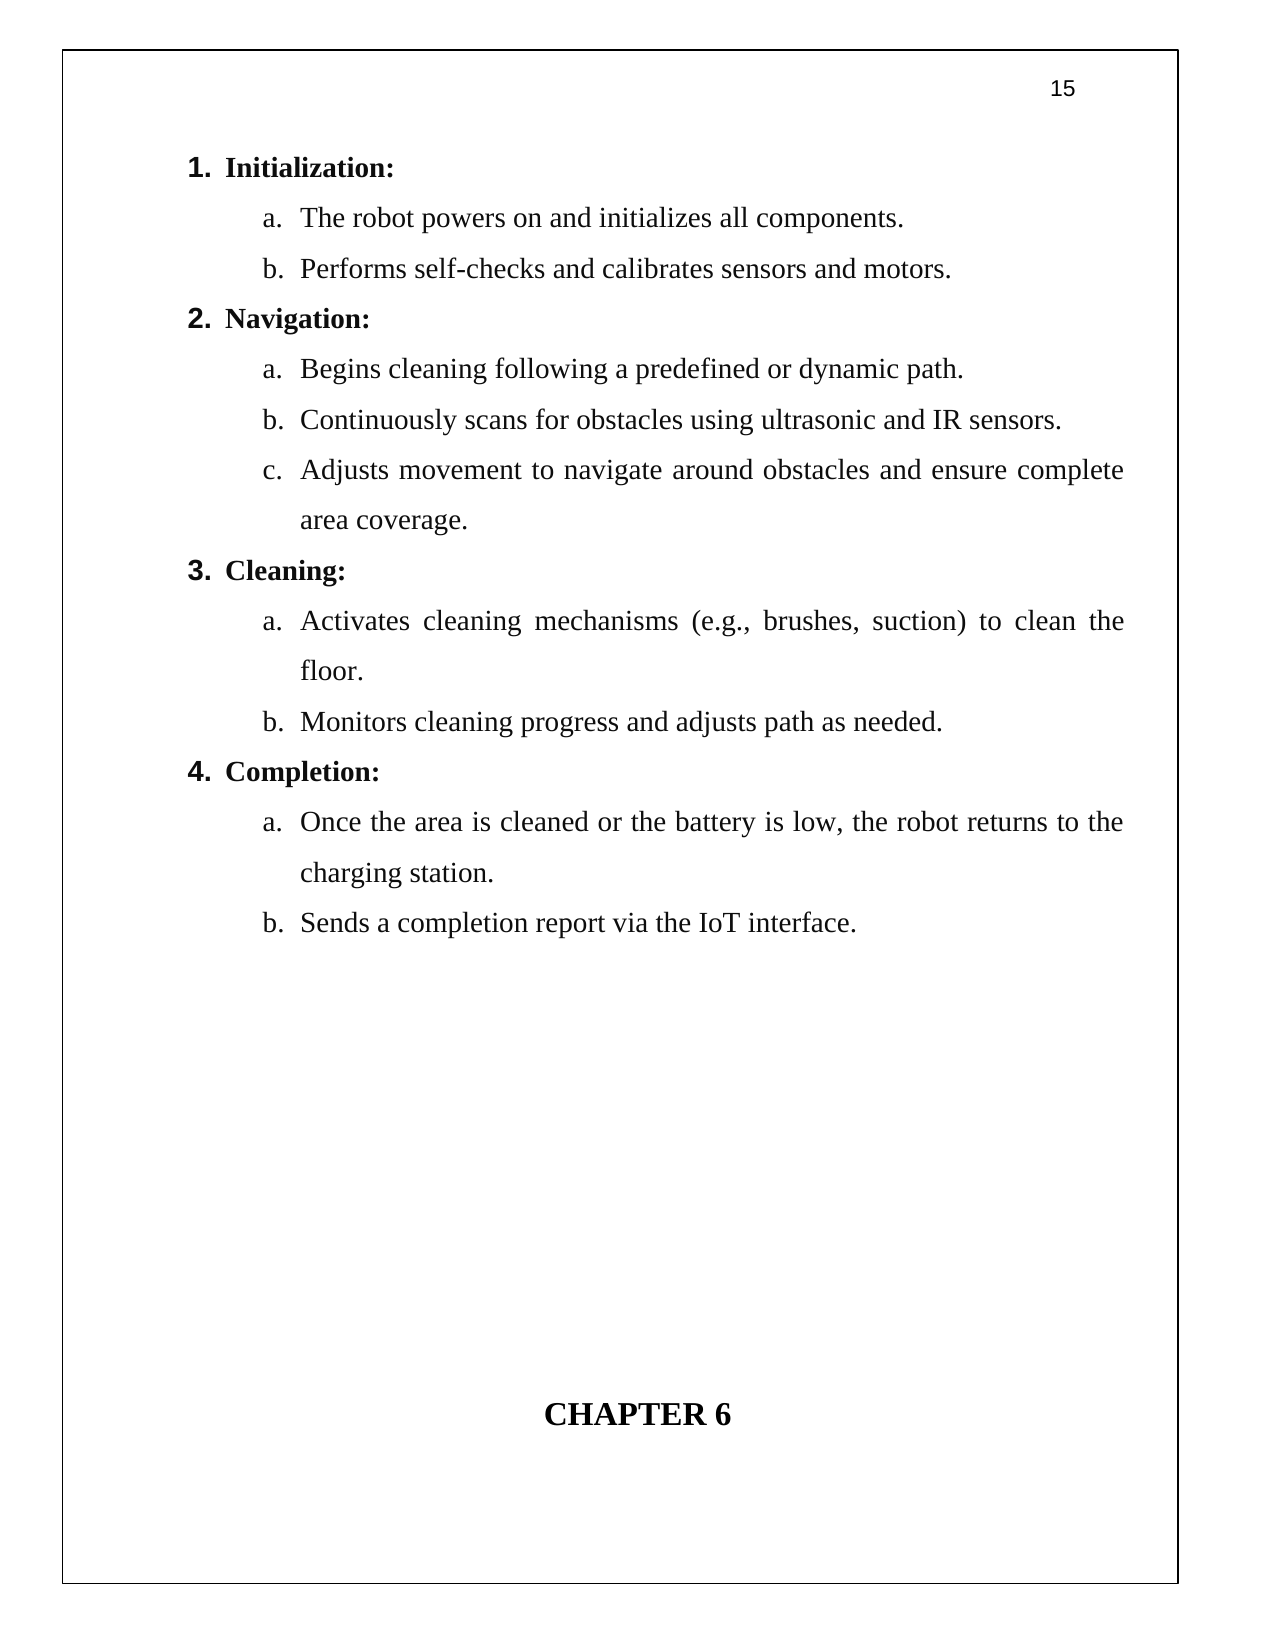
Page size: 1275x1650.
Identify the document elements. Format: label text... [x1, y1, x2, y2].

list Activates cleaning mechanisms (e.g., brushes, suction) to clean the floor. [262, 603, 1125, 687]
list Completion: [187, 754, 1125, 788]
list Monitors cleaning progress and adjusts path as needed. [262, 704, 1125, 737]
list Adjusts movement to navigate around obstacles and ensure complete area coverage. [262, 452, 1125, 536]
list Sends a completion report via the IoT interface. [262, 905, 1125, 939]
list Cleaning: [187, 553, 1125, 586]
list The robot powers on and initializes all components. [262, 200, 1125, 234]
list Continuously scans for obstacles using ultrasonic and IR sensors. [262, 402, 1125, 435]
list Once the area is cleaned or the battery is low, the robot returns to the charging station. [262, 804, 1125, 888]
list Performs self-checks and calibrates sensors and motors. [262, 251, 1125, 284]
list Begins cleaning following a predefined or dynamic path. [262, 351, 1125, 385]
list Navigation: [187, 301, 1125, 335]
list Initialization: [187, 150, 1125, 184]
text CHAPTER 6 [150, 1394, 1125, 1433]
